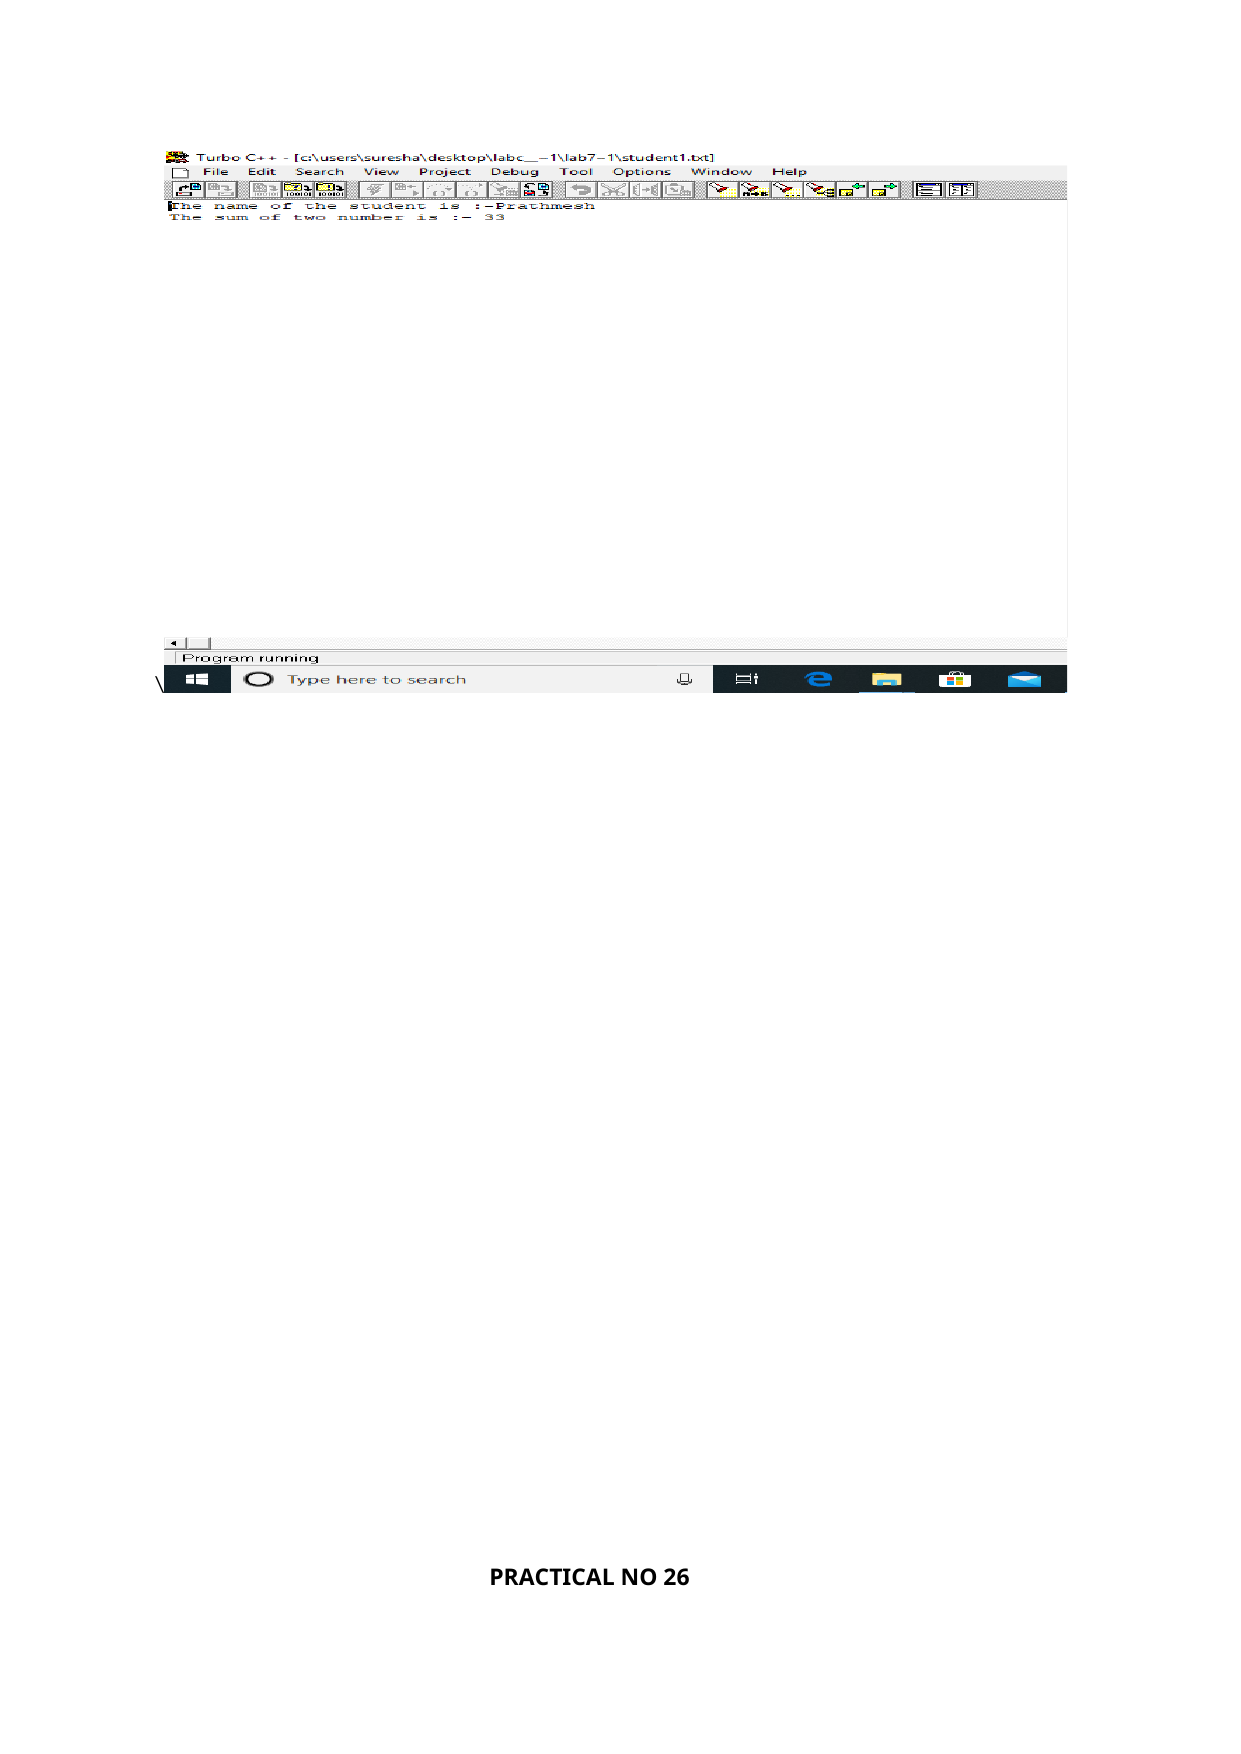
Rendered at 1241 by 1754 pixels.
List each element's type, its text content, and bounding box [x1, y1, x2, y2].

picture [164, 150, 1068, 693]
text PRACTICAL NO 26 [150, 1561, 1090, 1592]
